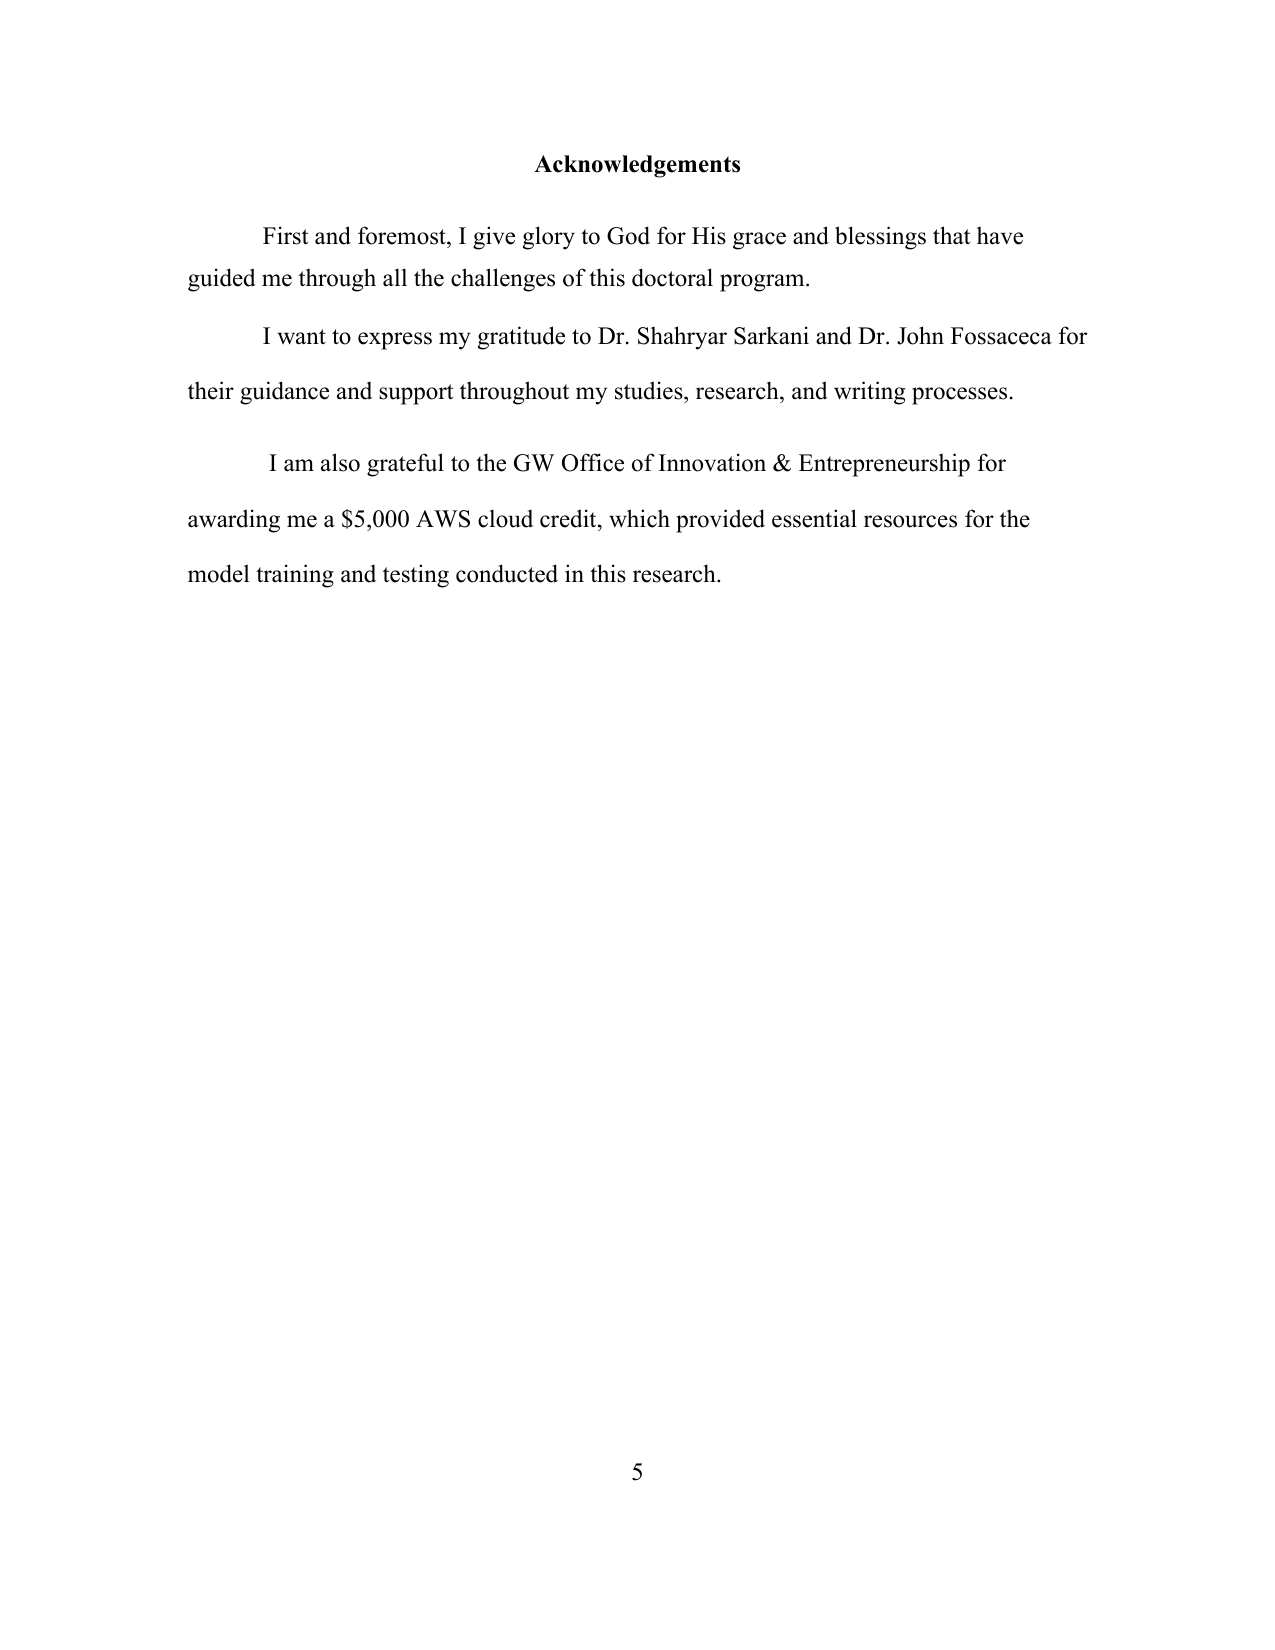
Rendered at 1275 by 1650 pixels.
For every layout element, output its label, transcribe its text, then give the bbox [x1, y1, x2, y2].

text I want to express my gratitude to Dr. Shahryar Sarkani and Dr. John Fossaceca for their guidance and support throughout my studies, research, and writing processes. [187, 322, 1087, 405]
subtitle Acknowledgements [187, 150, 1087, 178]
text I am also grateful to the GW Office of Innovation & Entrepreneurship for awarding me a $5,000 AWS cloud credit, which provided essential resources for the model training and testing conducted in this research. [187, 449, 1087, 588]
text First and foremost, I give glory to God for His grace and blessings that have guided me through all the challenges of this doctoral program. [187, 222, 1087, 291]
